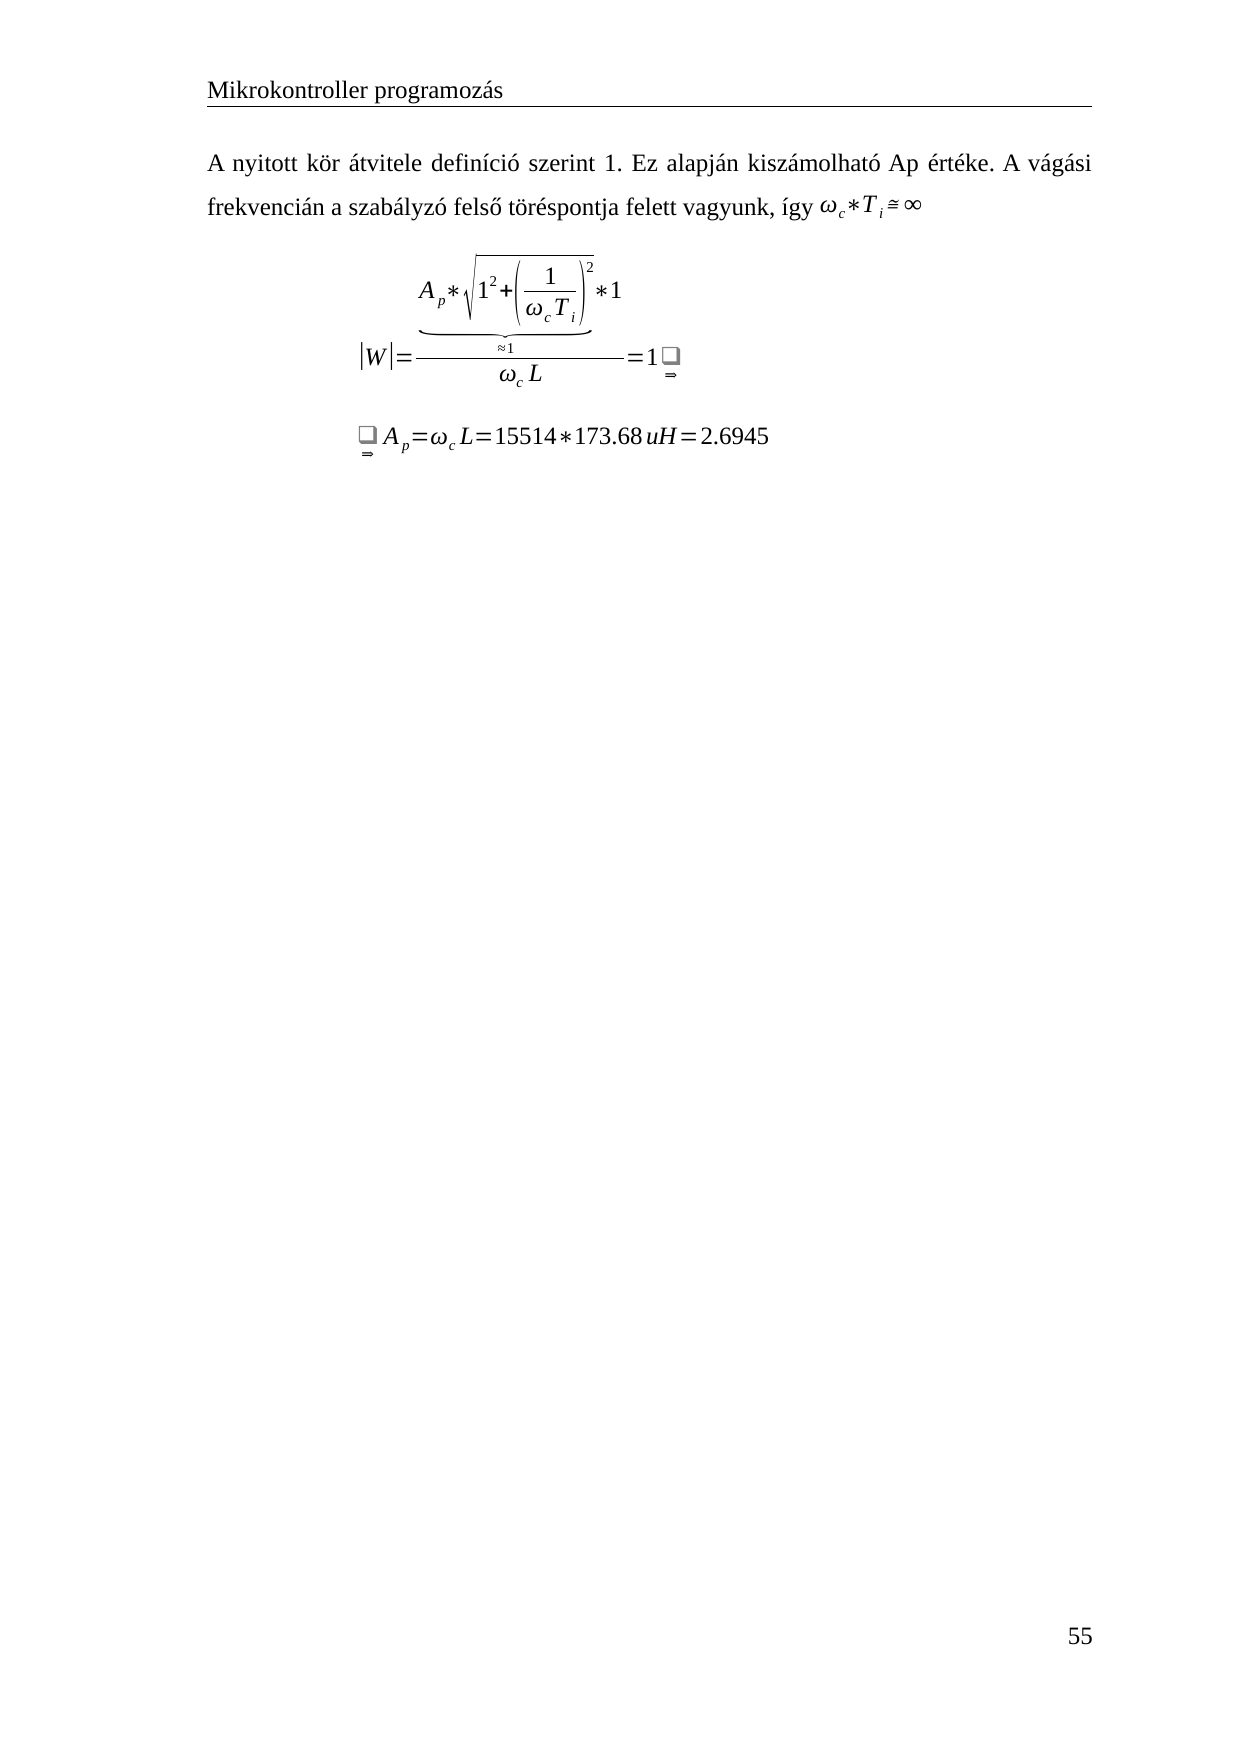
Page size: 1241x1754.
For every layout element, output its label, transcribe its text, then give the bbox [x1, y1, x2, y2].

text A nyitott kör átvitele definíció szerint 1. Ez alapján kiszámolható Ap értéke. A vágási frekvencián a szabályzó felső töréspontja felett vagyunk, így [207, 148, 1092, 222]
